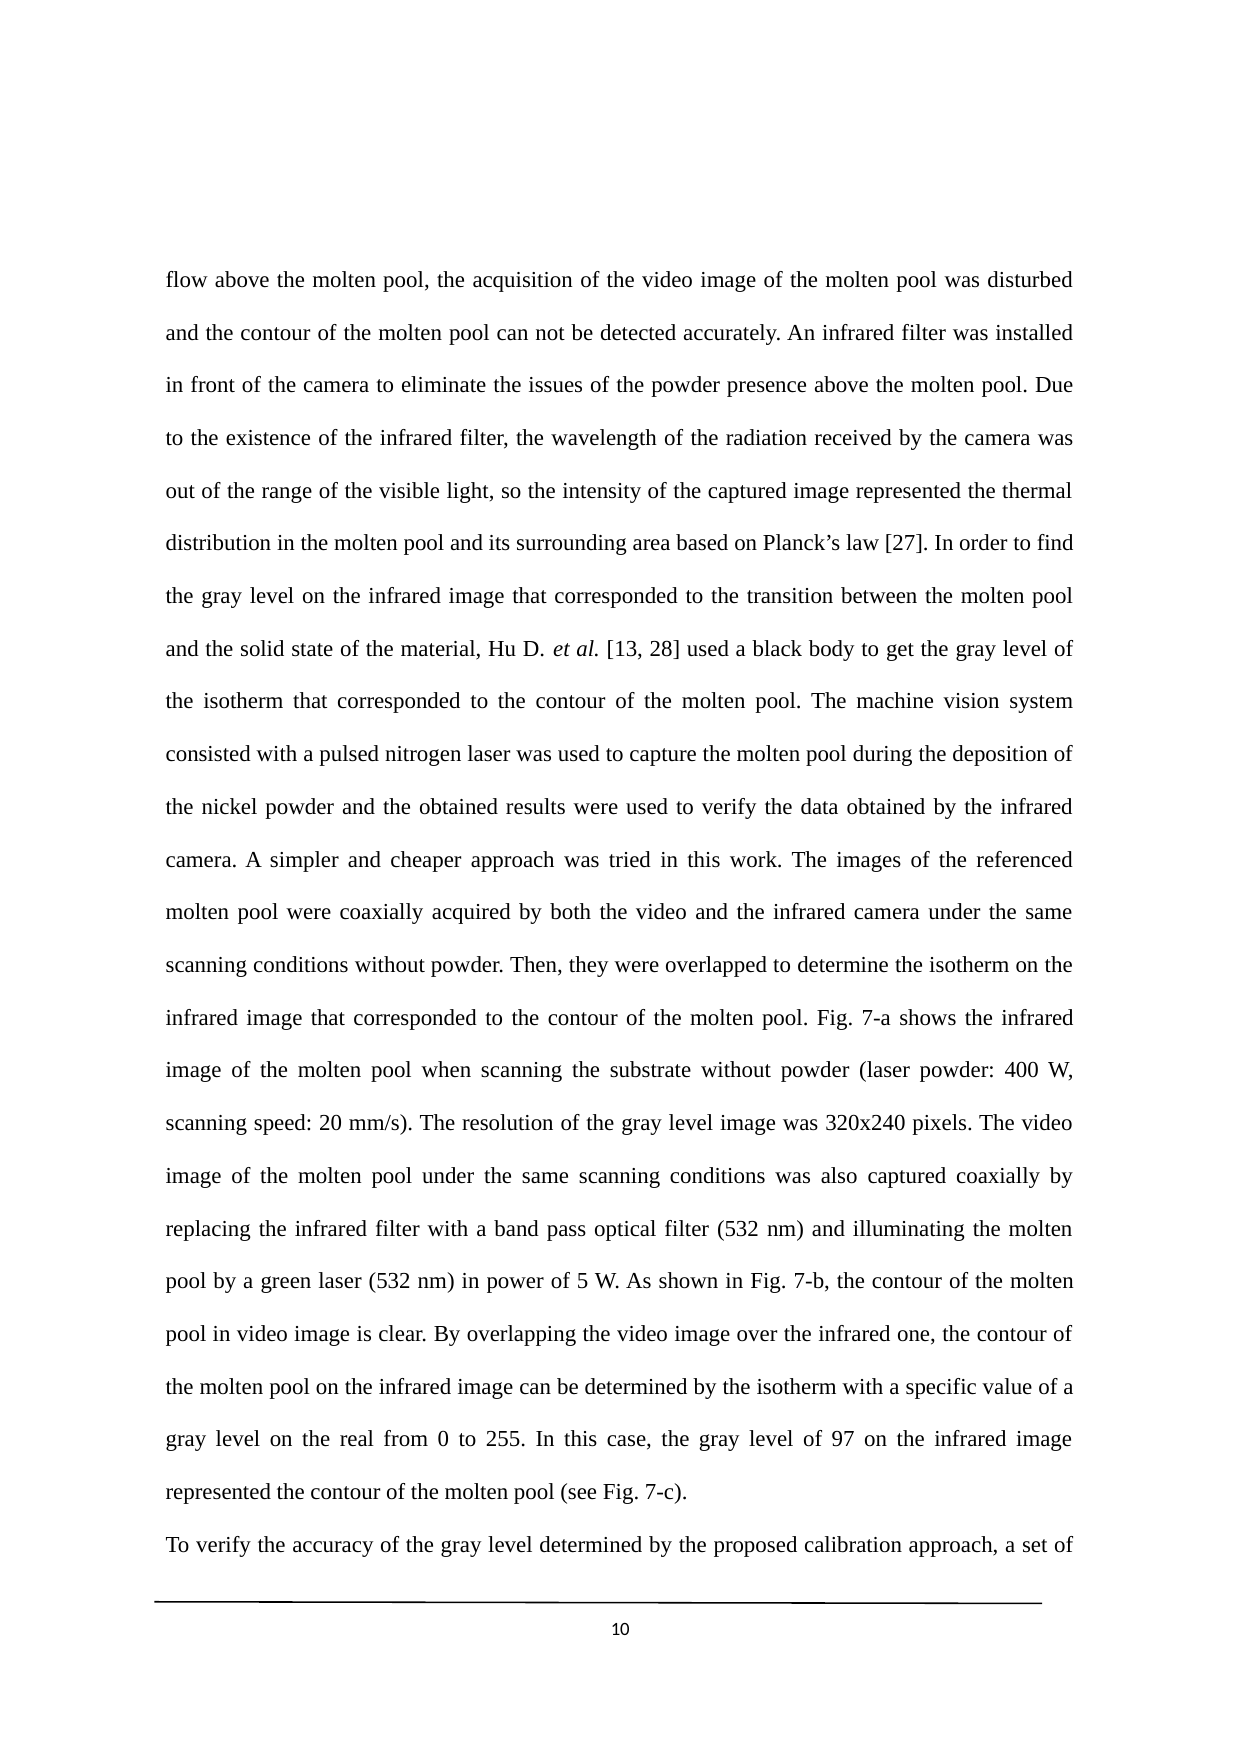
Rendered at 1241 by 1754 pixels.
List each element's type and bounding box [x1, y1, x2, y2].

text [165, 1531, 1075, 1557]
text [165, 266, 1075, 1504]
